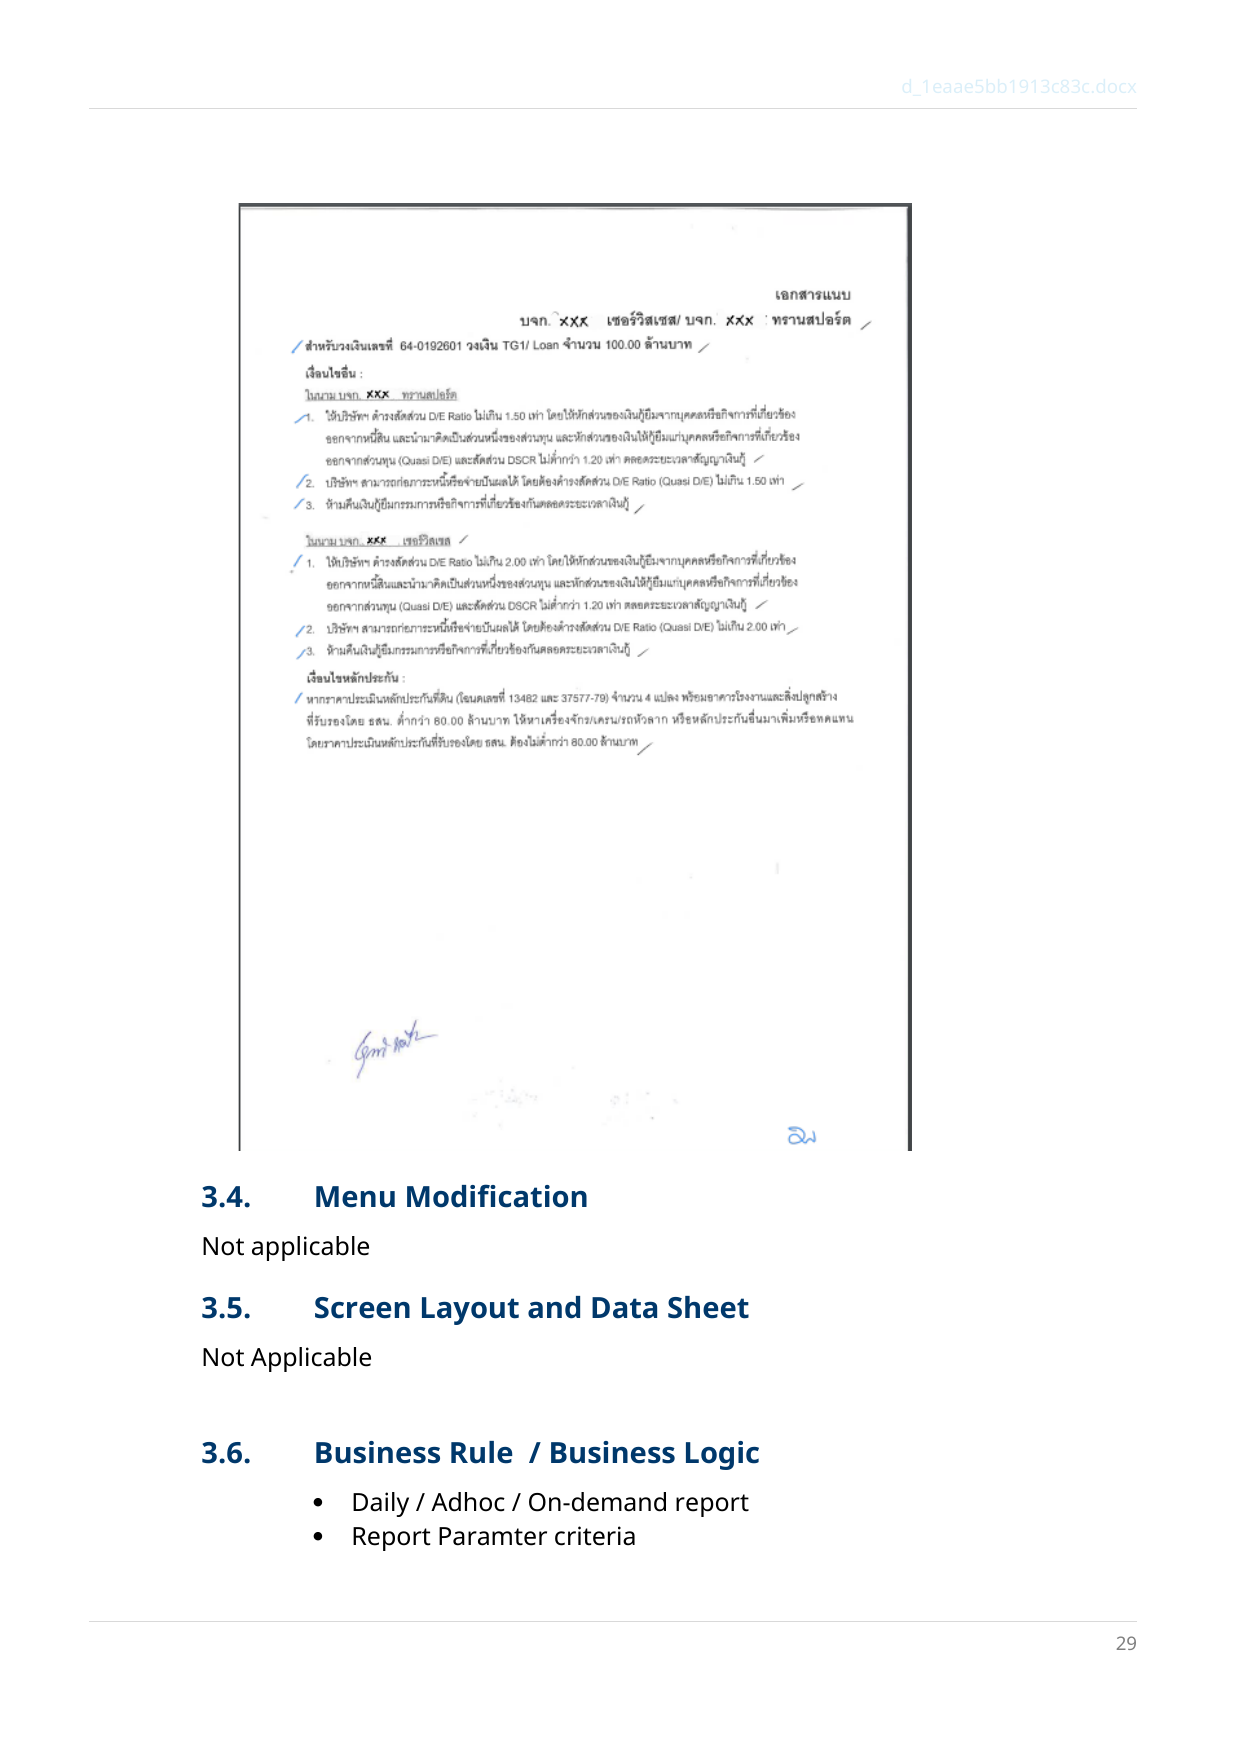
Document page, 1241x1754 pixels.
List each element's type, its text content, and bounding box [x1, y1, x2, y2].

text Not Applicable [201, 1339, 1137, 1373]
picture [238, 203, 912, 1151]
subtitle Menu Modification [201, 1176, 1137, 1216]
subtitle Screen Layout and Data Sheet [201, 1287, 1137, 1327]
text Not applicable [201, 1228, 1137, 1262]
subtitle Business Rule / Business Logic [201, 1432, 1137, 1472]
list Report Paramter criteria [314, 1519, 1137, 1553]
list Daily / Adhoc / On-demand report [314, 1485, 1137, 1519]
